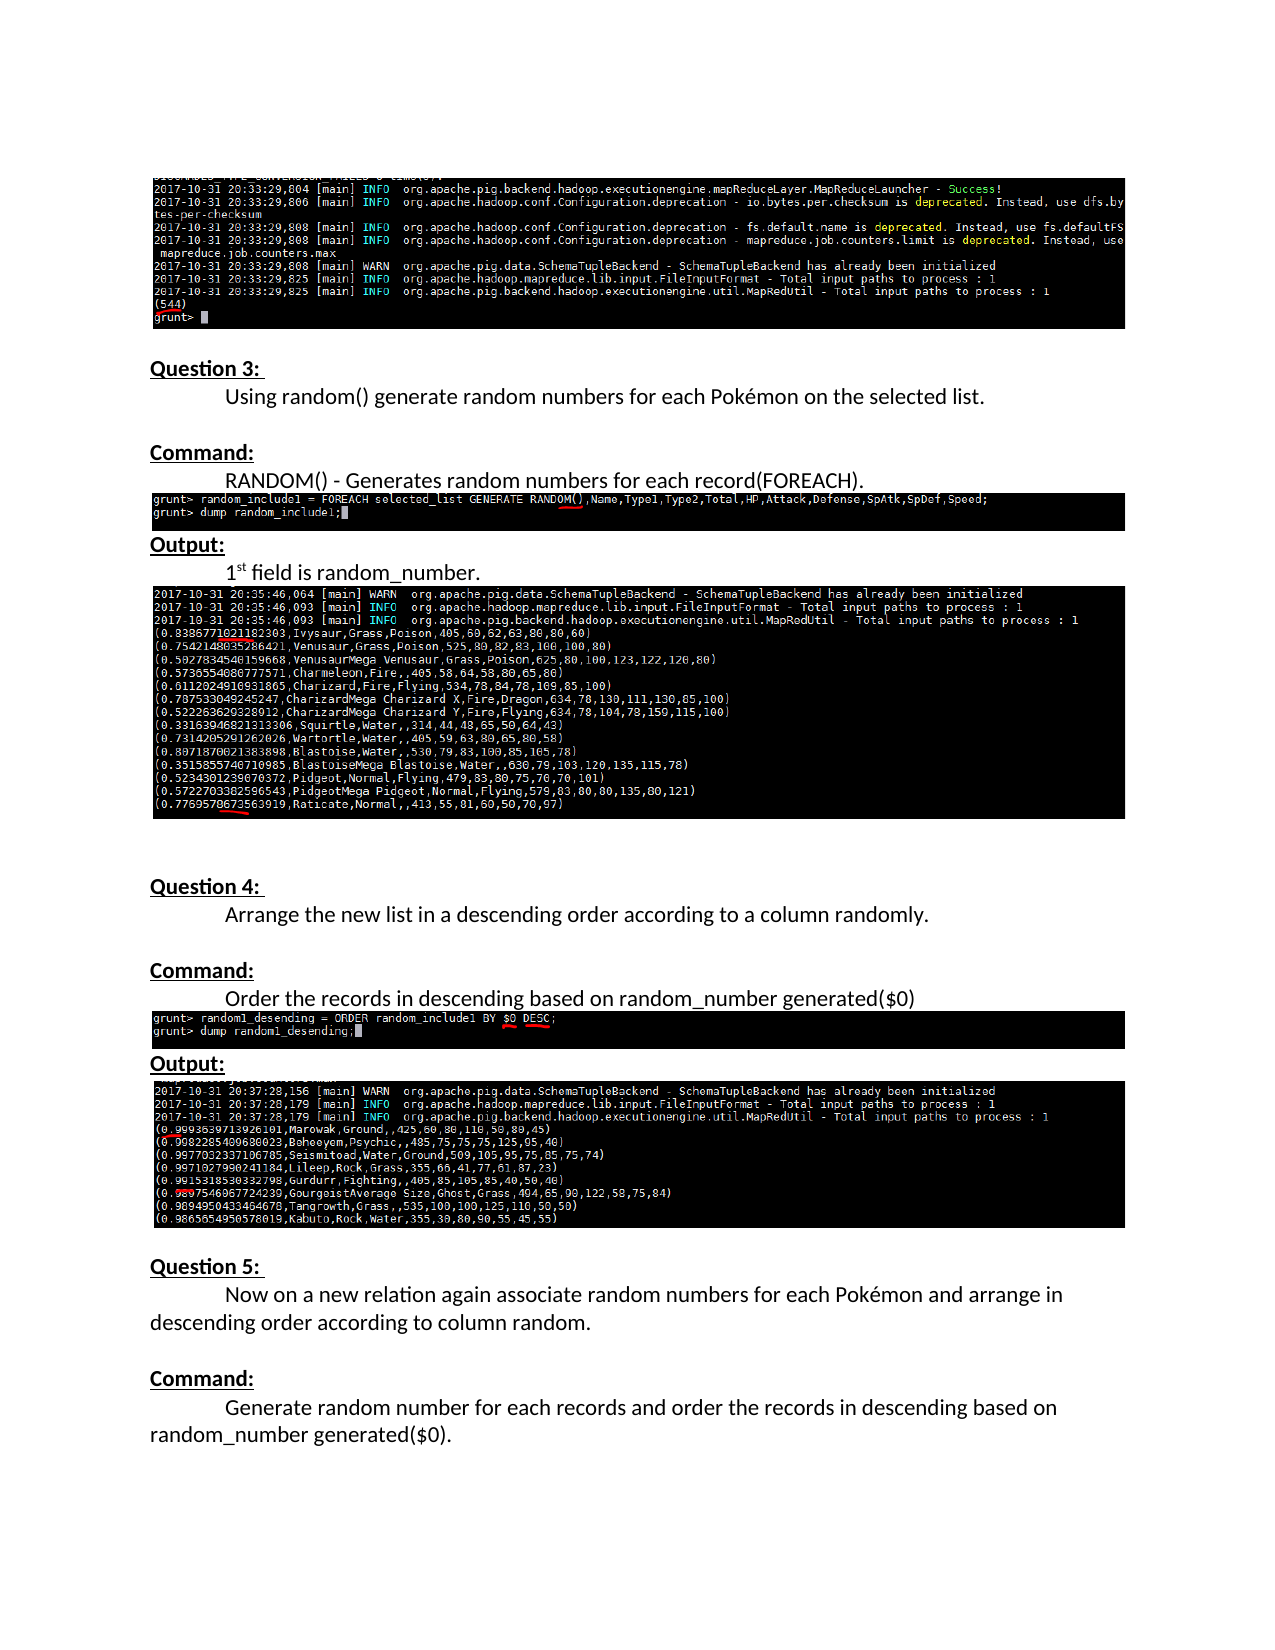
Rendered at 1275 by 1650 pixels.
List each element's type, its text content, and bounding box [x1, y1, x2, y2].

text Order the records in descending based on random_number generated($0) [150, 984, 1125, 1011]
picture [150, 493, 1125, 531]
picture [150, 1011, 1125, 1049]
text Question 4: [150, 872, 1125, 900]
text Output: [150, 1049, 1125, 1081]
text Question 3: [150, 354, 1125, 382]
text Arrange the new list in a descending order according to a column randomly. [150, 900, 1125, 928]
text Command: [150, 438, 1125, 466]
picture [150, 178, 1125, 329]
text Using random() generate random numbers for each Pokémon on the selected list. [150, 382, 1125, 410]
text Generate random number for each records and order the records in descending based on random_number generated($0). [150, 1393, 1125, 1449]
picture [150, 1081, 1125, 1228]
text Output: [150, 531, 1125, 558]
text 1st field is random_number. [150, 558, 1125, 586]
text Command: [150, 956, 1125, 984]
text Command: [150, 1364, 1125, 1393]
text Question 5: [150, 1252, 1125, 1281]
text RANDOM() - Generates random numbers for each record(FOREACH). [150, 466, 1125, 493]
picture [150, 586, 1125, 819]
text Now on a new relation again associate random numbers for each Pokémon and arrange in descending order according to column random. [150, 1281, 1125, 1337]
